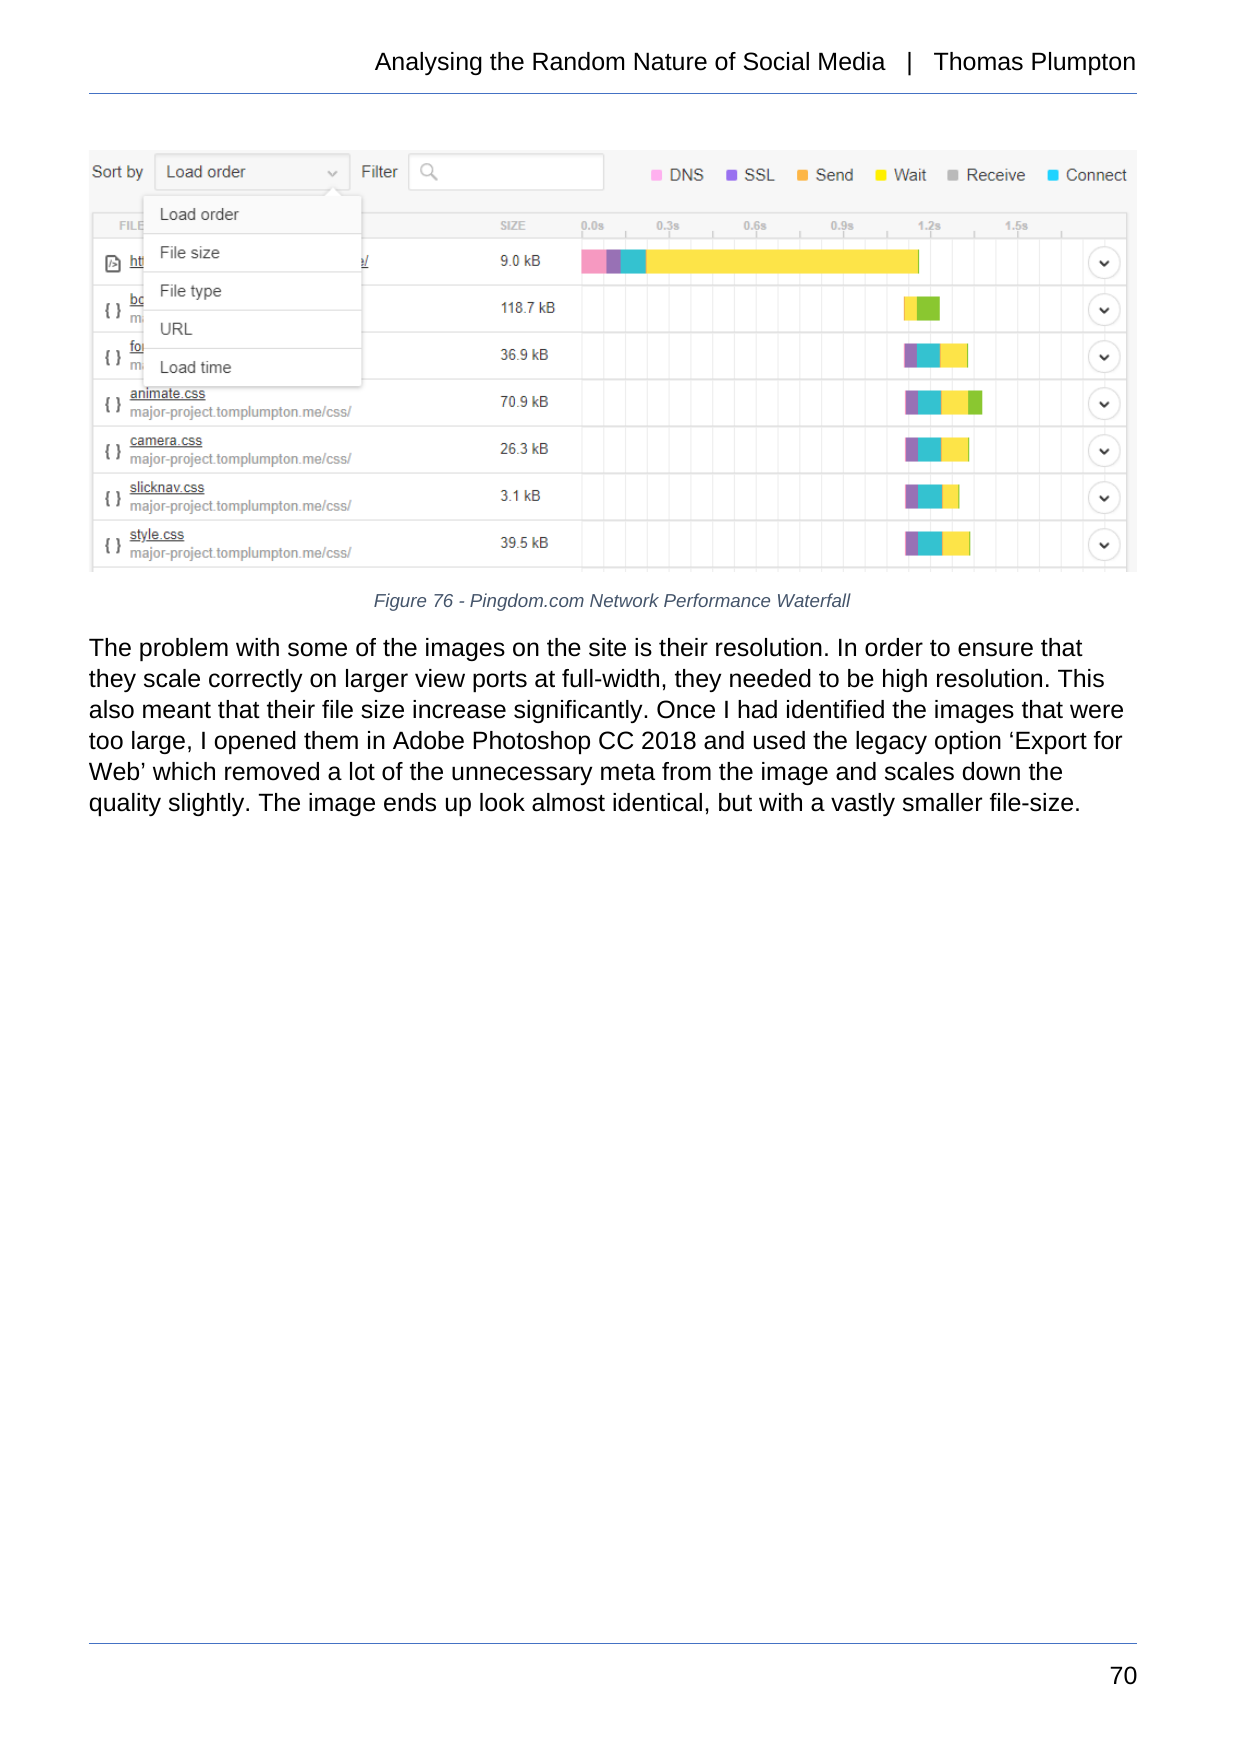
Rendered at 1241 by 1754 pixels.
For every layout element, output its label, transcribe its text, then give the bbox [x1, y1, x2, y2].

text Figure 76 - Pingdom.com Network Performance Waterfall [89, 590, 1137, 612]
picture [88, 150, 1137, 572]
text The problem with some of the images on the site is their resolution. In order to ensure that they scale correctly on larger view ports at full-width, they needed to be high resolution. This also meant that their file size increase significantly. Once I had identified the images that were too large, I opened them in Adobe Photoshop CC 2018 and used the legacy option ‘Export for Web’ which removed a lot of the unnecessary meta from the image and scales down the quality slightly. The image ends up look almost identical, but with a vastly smaller file-size. [89, 633, 1137, 817]
